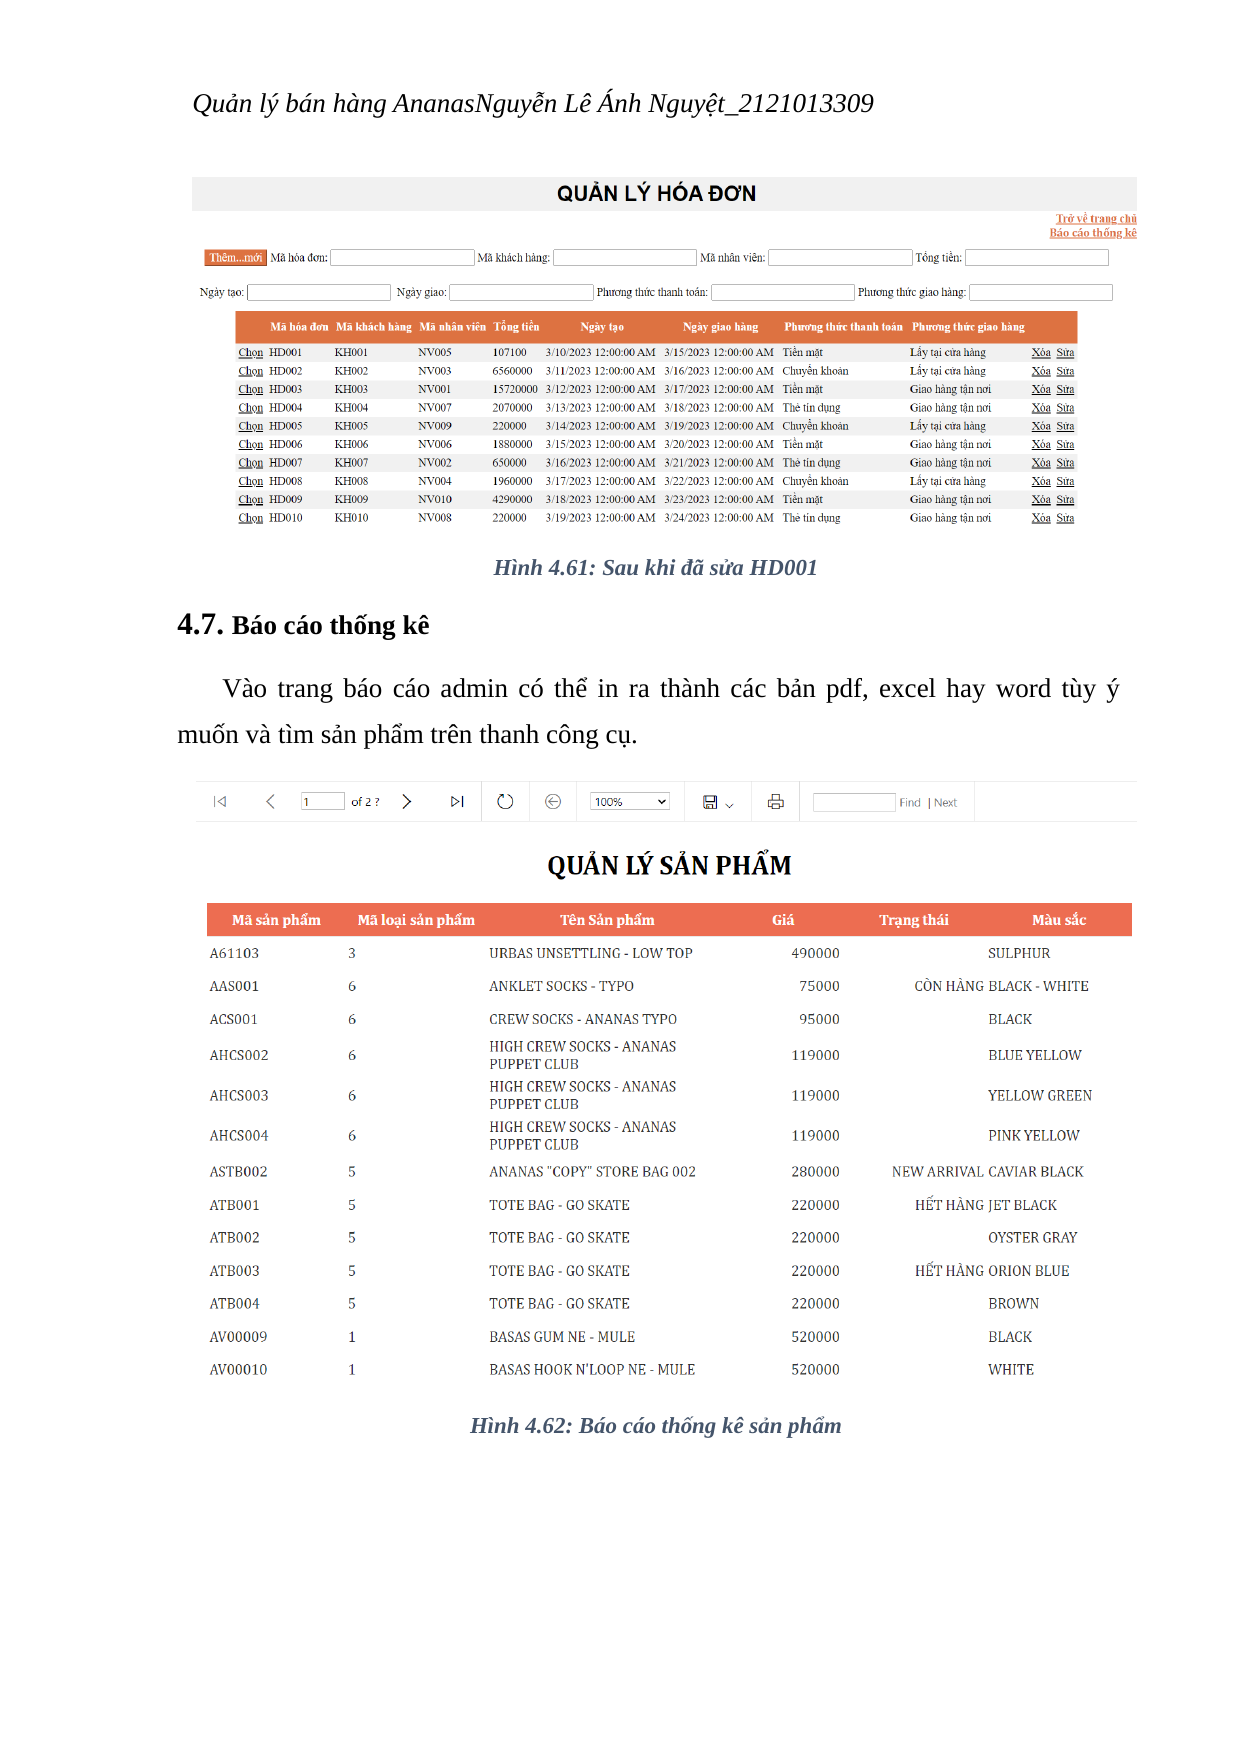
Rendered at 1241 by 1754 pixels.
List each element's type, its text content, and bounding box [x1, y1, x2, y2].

subtitle Báo cáo thống kê [177, 606, 1122, 642]
picture [192, 777, 1137, 1385]
picture [192, 177, 1137, 526]
text Vào trang báo cáo admin có thể in ra thành các bản pdf, excel hay word tùy ý muốn và tìm sản phẩm trên thanh công cụ. [177, 672, 1122, 750]
